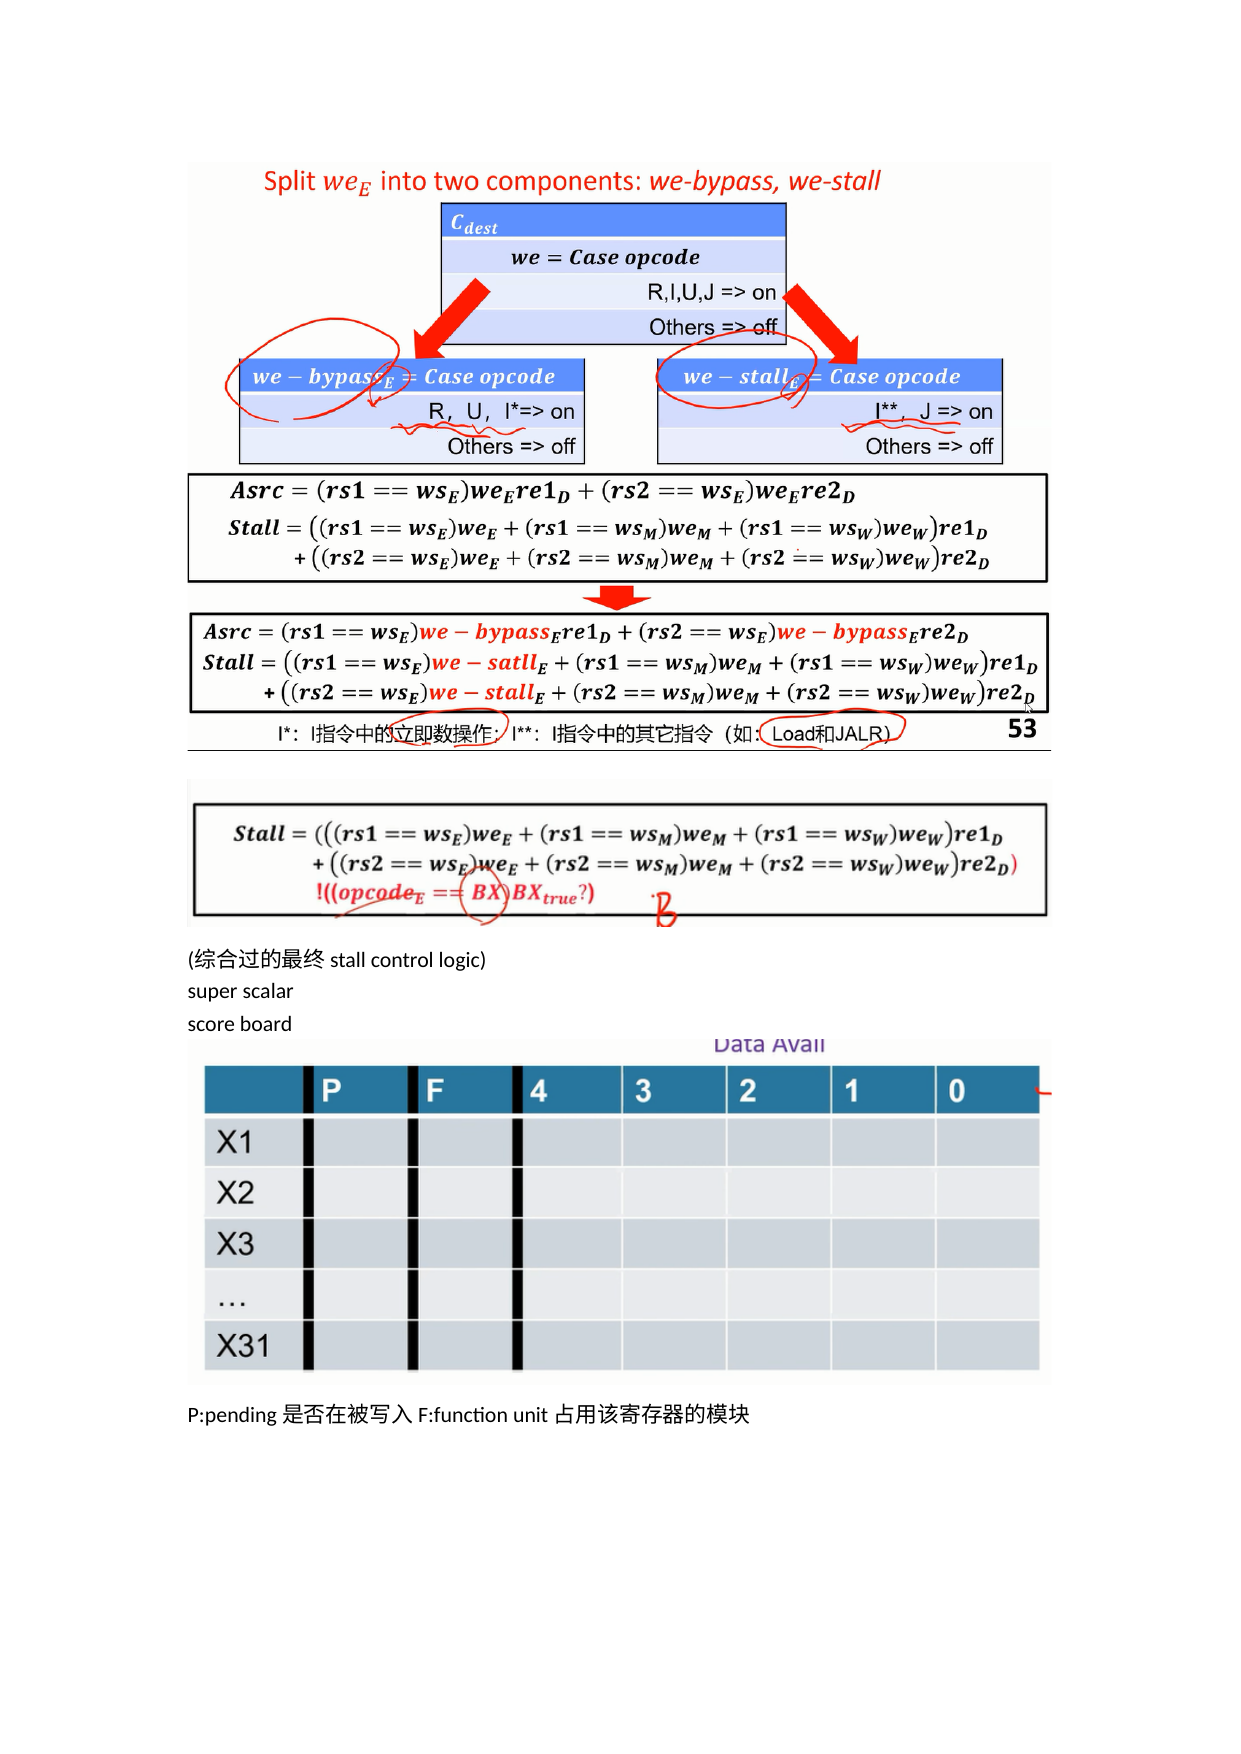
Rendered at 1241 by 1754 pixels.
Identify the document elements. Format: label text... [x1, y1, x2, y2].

picture [187, 1039, 1052, 1385]
text super scalar [187, 974, 1053, 1007]
text P:pending 是否在被写入 F:function unit 占用该寄存器的模块 [187, 1397, 1053, 1429]
text score board [187, 1007, 1053, 1039]
picture [187, 779, 1053, 927]
text (综合过的最终stall control logic) [187, 942, 1053, 974]
picture [187, 162, 1052, 751]
